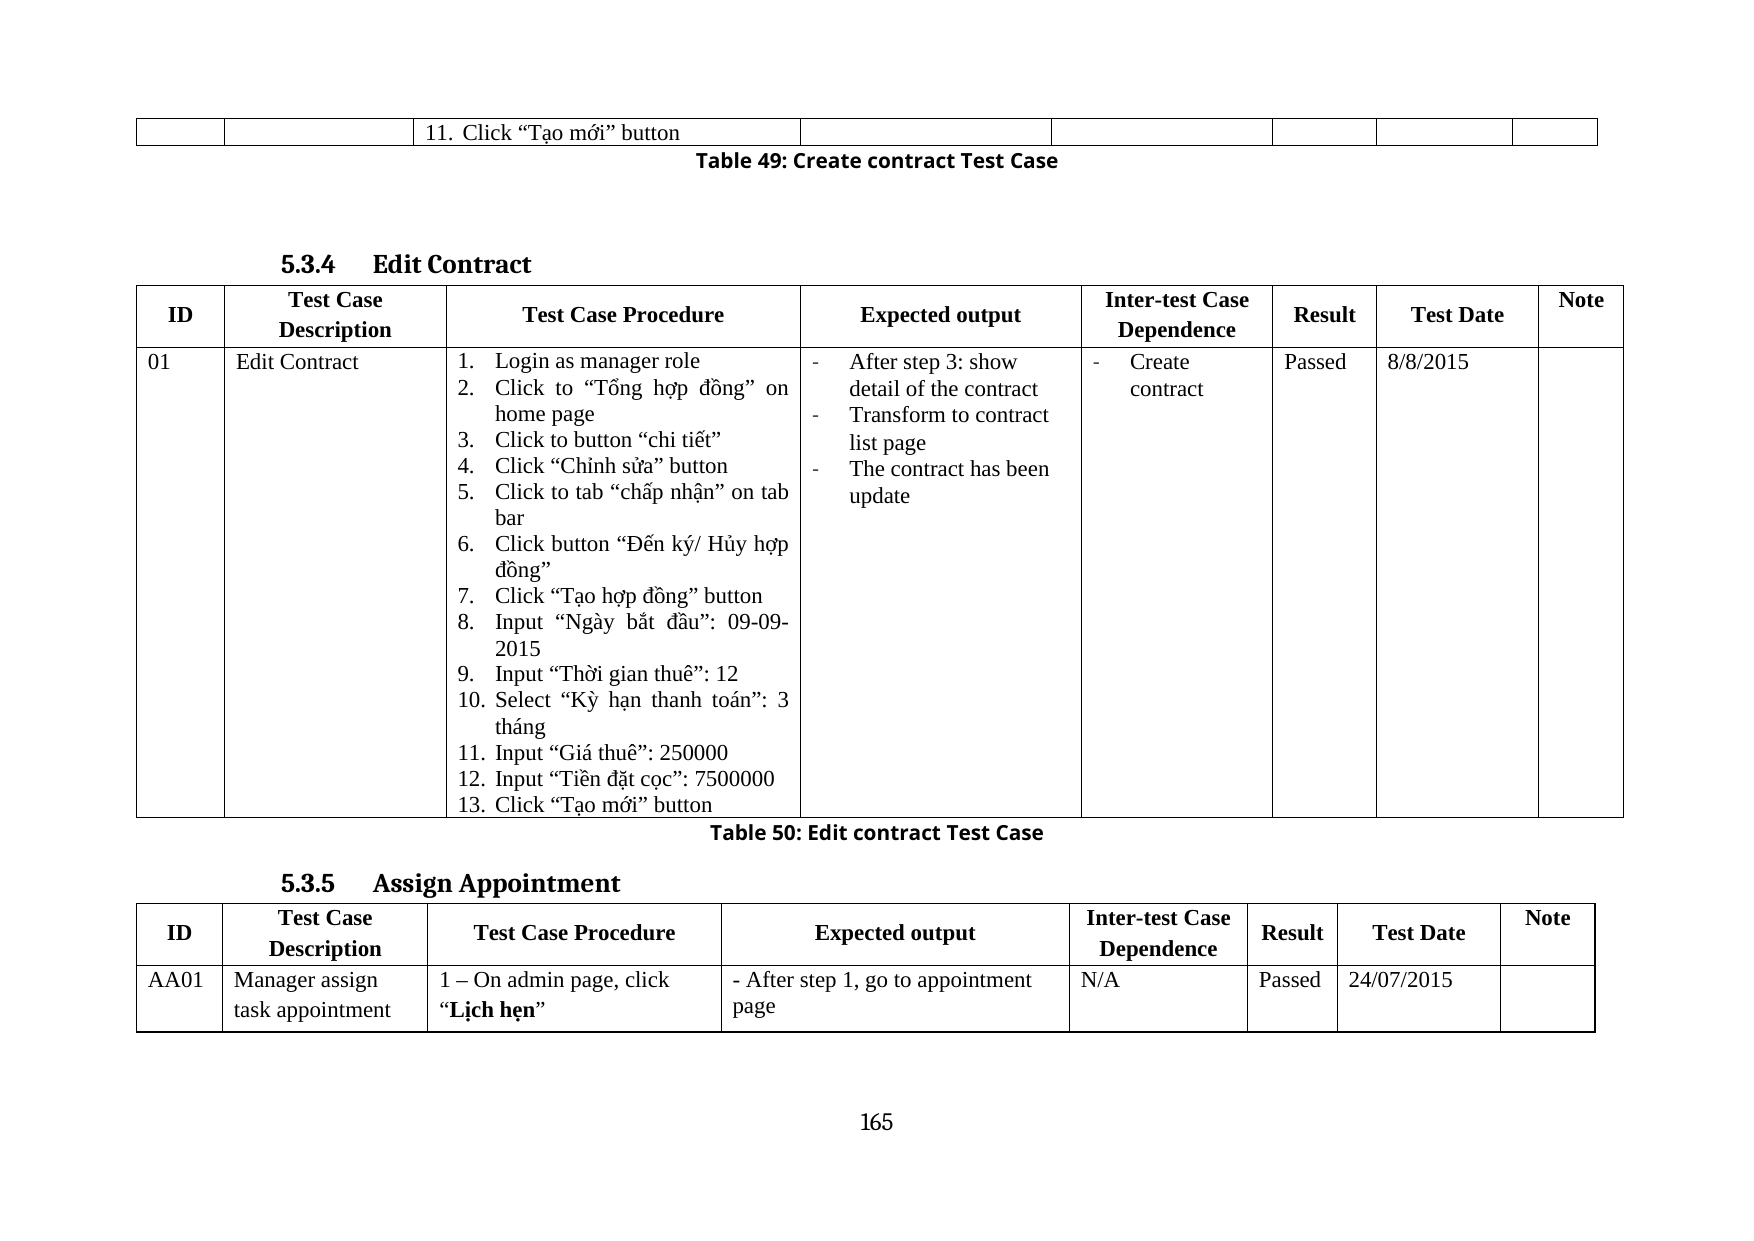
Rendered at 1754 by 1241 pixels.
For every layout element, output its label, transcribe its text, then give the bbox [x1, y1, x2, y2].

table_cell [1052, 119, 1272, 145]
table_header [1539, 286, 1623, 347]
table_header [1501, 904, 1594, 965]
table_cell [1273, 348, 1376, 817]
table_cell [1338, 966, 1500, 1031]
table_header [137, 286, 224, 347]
text Table 49: Create contract Test Case [148, 146, 1606, 175]
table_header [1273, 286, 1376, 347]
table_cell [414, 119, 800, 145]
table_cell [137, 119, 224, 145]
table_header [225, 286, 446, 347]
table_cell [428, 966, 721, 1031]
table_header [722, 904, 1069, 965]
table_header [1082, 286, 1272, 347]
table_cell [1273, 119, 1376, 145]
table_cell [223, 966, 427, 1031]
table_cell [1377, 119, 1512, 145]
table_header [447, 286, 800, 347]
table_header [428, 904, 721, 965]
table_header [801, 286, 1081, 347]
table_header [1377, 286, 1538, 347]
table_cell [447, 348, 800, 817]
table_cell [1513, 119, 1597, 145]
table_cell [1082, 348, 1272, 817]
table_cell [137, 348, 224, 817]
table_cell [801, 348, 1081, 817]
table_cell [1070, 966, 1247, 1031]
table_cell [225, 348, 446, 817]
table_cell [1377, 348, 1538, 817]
text Table 50: Edit contract Test Case [148, 818, 1606, 847]
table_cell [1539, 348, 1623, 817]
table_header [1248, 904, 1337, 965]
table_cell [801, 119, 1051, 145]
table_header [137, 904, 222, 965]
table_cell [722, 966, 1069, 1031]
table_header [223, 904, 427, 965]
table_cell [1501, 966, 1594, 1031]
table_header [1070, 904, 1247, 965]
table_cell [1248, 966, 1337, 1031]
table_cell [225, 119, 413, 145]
subtitle Assign Appointment [281, 868, 1606, 899]
subtitle Edit Contract [281, 249, 1606, 281]
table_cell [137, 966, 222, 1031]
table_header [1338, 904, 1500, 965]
